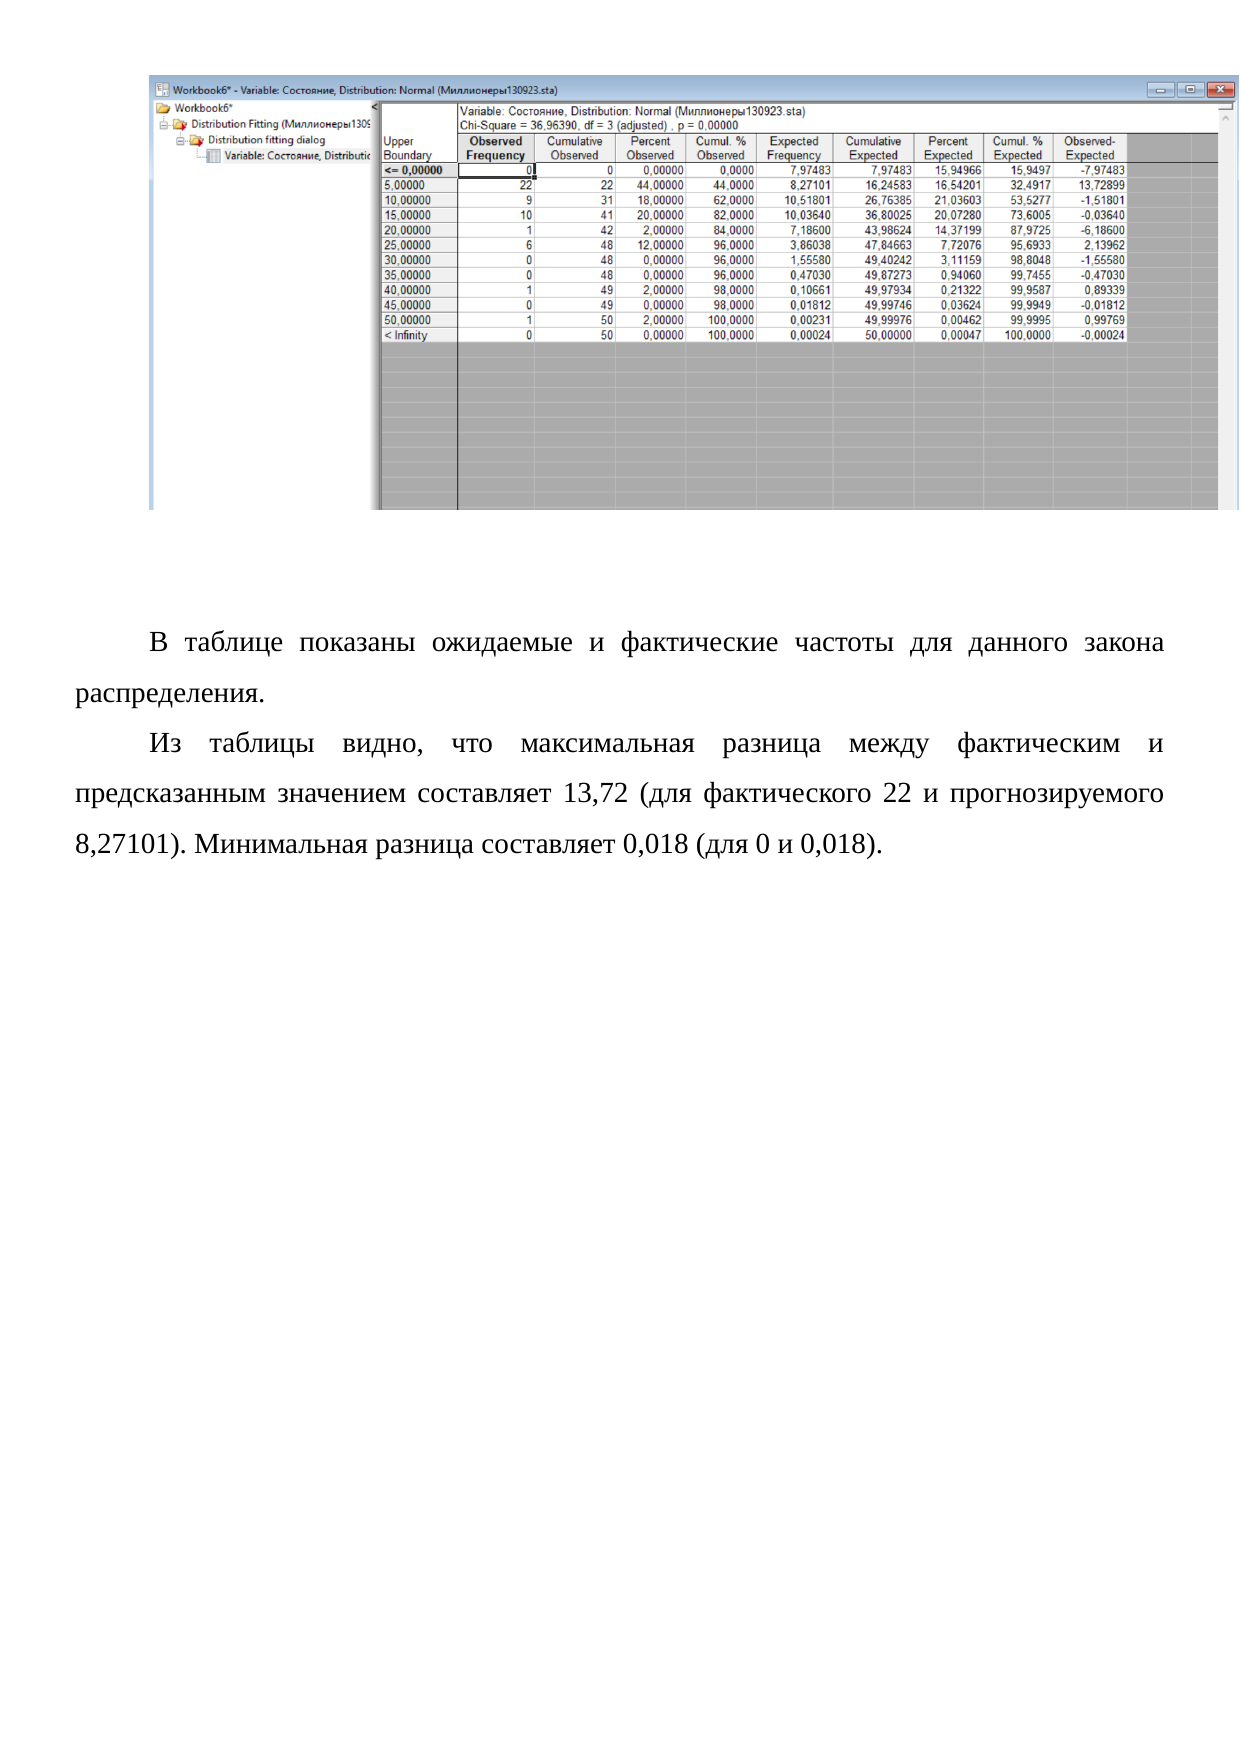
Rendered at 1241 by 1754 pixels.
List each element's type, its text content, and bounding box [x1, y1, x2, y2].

text В таблице показаны ожидаемые и фактические частоты для данного закона распределения. [75, 624, 1165, 708]
text Из таблицы видно, что максимальная разница между фактическим и предсказанным значением составляет 13,72 (для фактического 22 и прогнозируемого 8,27101). Минимальная разница составляет 0,018 (для 0 и 0,018). [75, 725, 1165, 859]
picture [148, 75, 1239, 510]
